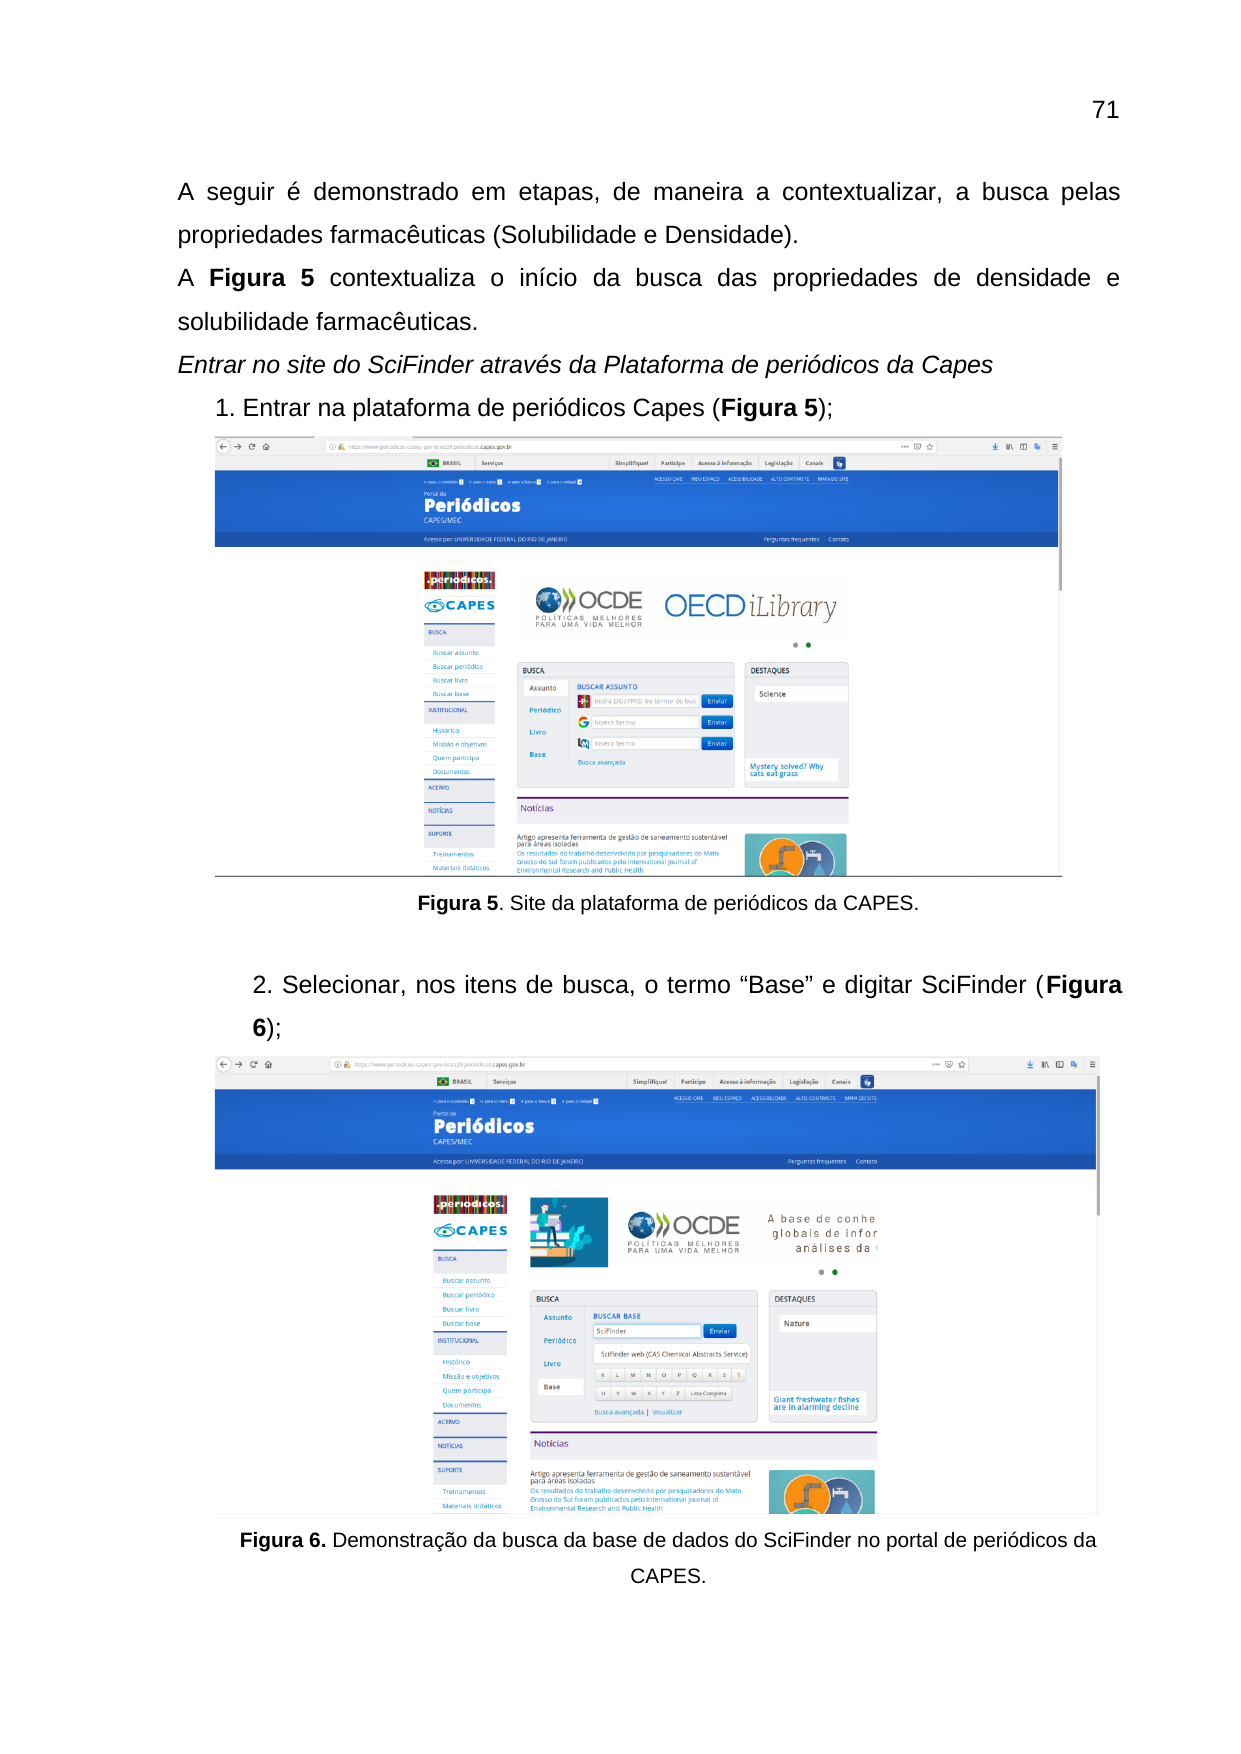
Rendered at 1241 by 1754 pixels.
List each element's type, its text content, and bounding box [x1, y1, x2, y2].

text Entrar no site do SciFinder através da Plataforma de periódicos da Capes [177, 350, 1122, 378]
text A seguir é demonstrado em etapas, de maneira a contextualizar, a busca pelas propriedades farmacêuticas (Solubilidade e Densidade). [177, 177, 1122, 249]
text A Figura 5 contextualiza o início da busca das propriedades de densidade e solubilidade farmacêuticas. [177, 263, 1122, 335]
text Figura 6. Demonstração da busca da base de dados do SciFinder no portal de periódicos da CAPES. [215, 1528, 1122, 1587]
picture [214, 436, 1063, 877]
list 2. Selecionar, nos itens de busca, o termo “Base” e digitar SciFinder (Figura 6); [252, 970, 1122, 1042]
text Figura 5. Site da plataforma de periódicos da CAPES. [215, 891, 1122, 915]
picture [214, 1056, 1101, 1514]
text 1. Entrar na plataforma de periódicos Capes (Figura 5); [215, 393, 1122, 422]
